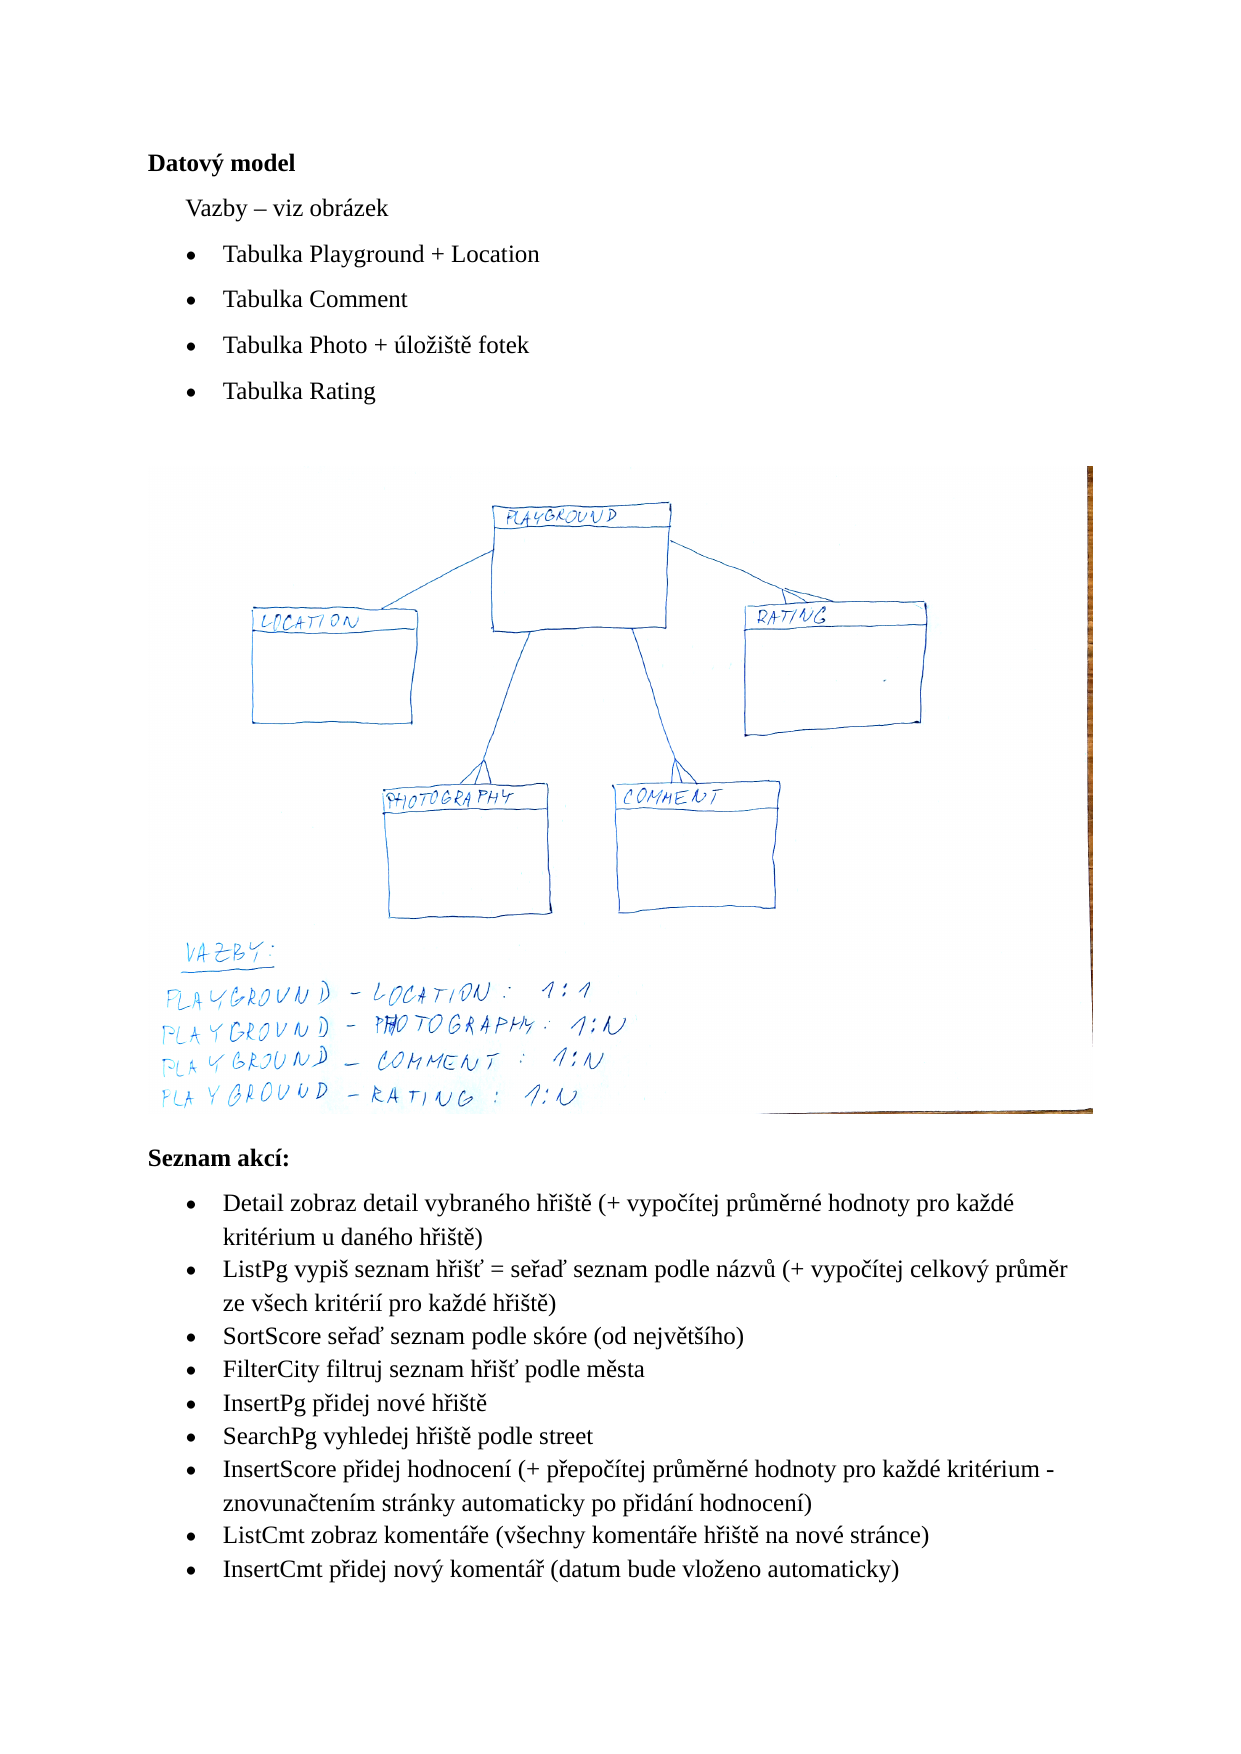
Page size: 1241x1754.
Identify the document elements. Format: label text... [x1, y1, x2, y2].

list FilterCity filtruj seznam hřišť podle města [185, 1354, 1093, 1383]
list Detail zobraz detail vybraného hřiště (+ vypočítej průměrné hodnoty pro každé kritérium u daného hřiště) [185, 1188, 1093, 1250]
list Tabulka Playground + Location [185, 239, 1093, 268]
list InsertScore přidej hodnocení (+ přepočítej průměrné hodnoty pro každé kritérium - znovunačtením stránky automaticky po přidání hodnocení) [185, 1454, 1093, 1516]
list SortScore seřaď seznam podle skóre (od největšího) [185, 1321, 1093, 1350]
text Seznam akcí: [148, 1143, 1093, 1171]
text Datový model [148, 148, 1093, 176]
list InsertCmt přidej nový komentář (datum bude vloženo automaticky) [185, 1554, 1093, 1583]
list Tabulka Photo + úložiště fotek [185, 330, 1093, 359]
list InsertPg přidej nové hřiště [185, 1388, 1093, 1417]
list SearchPg vyhledej hřiště podle street [185, 1421, 1093, 1450]
list ListCmt zobraz komentáře (všechny komentáře hřiště na nové stránce) [185, 1521, 1093, 1550]
picture [147, 466, 1093, 1114]
list Tabulka Rating [185, 376, 1093, 405]
list Tabulka Comment [185, 284, 1093, 313]
text Vazby – viz obrázek [185, 193, 1093, 222]
list ListPg vypiš seznam hřišť = seřaď seznam podle názvů (+ vypočítej celkový průměr ze všech kritérií pro každé hřiště) [185, 1254, 1093, 1317]
